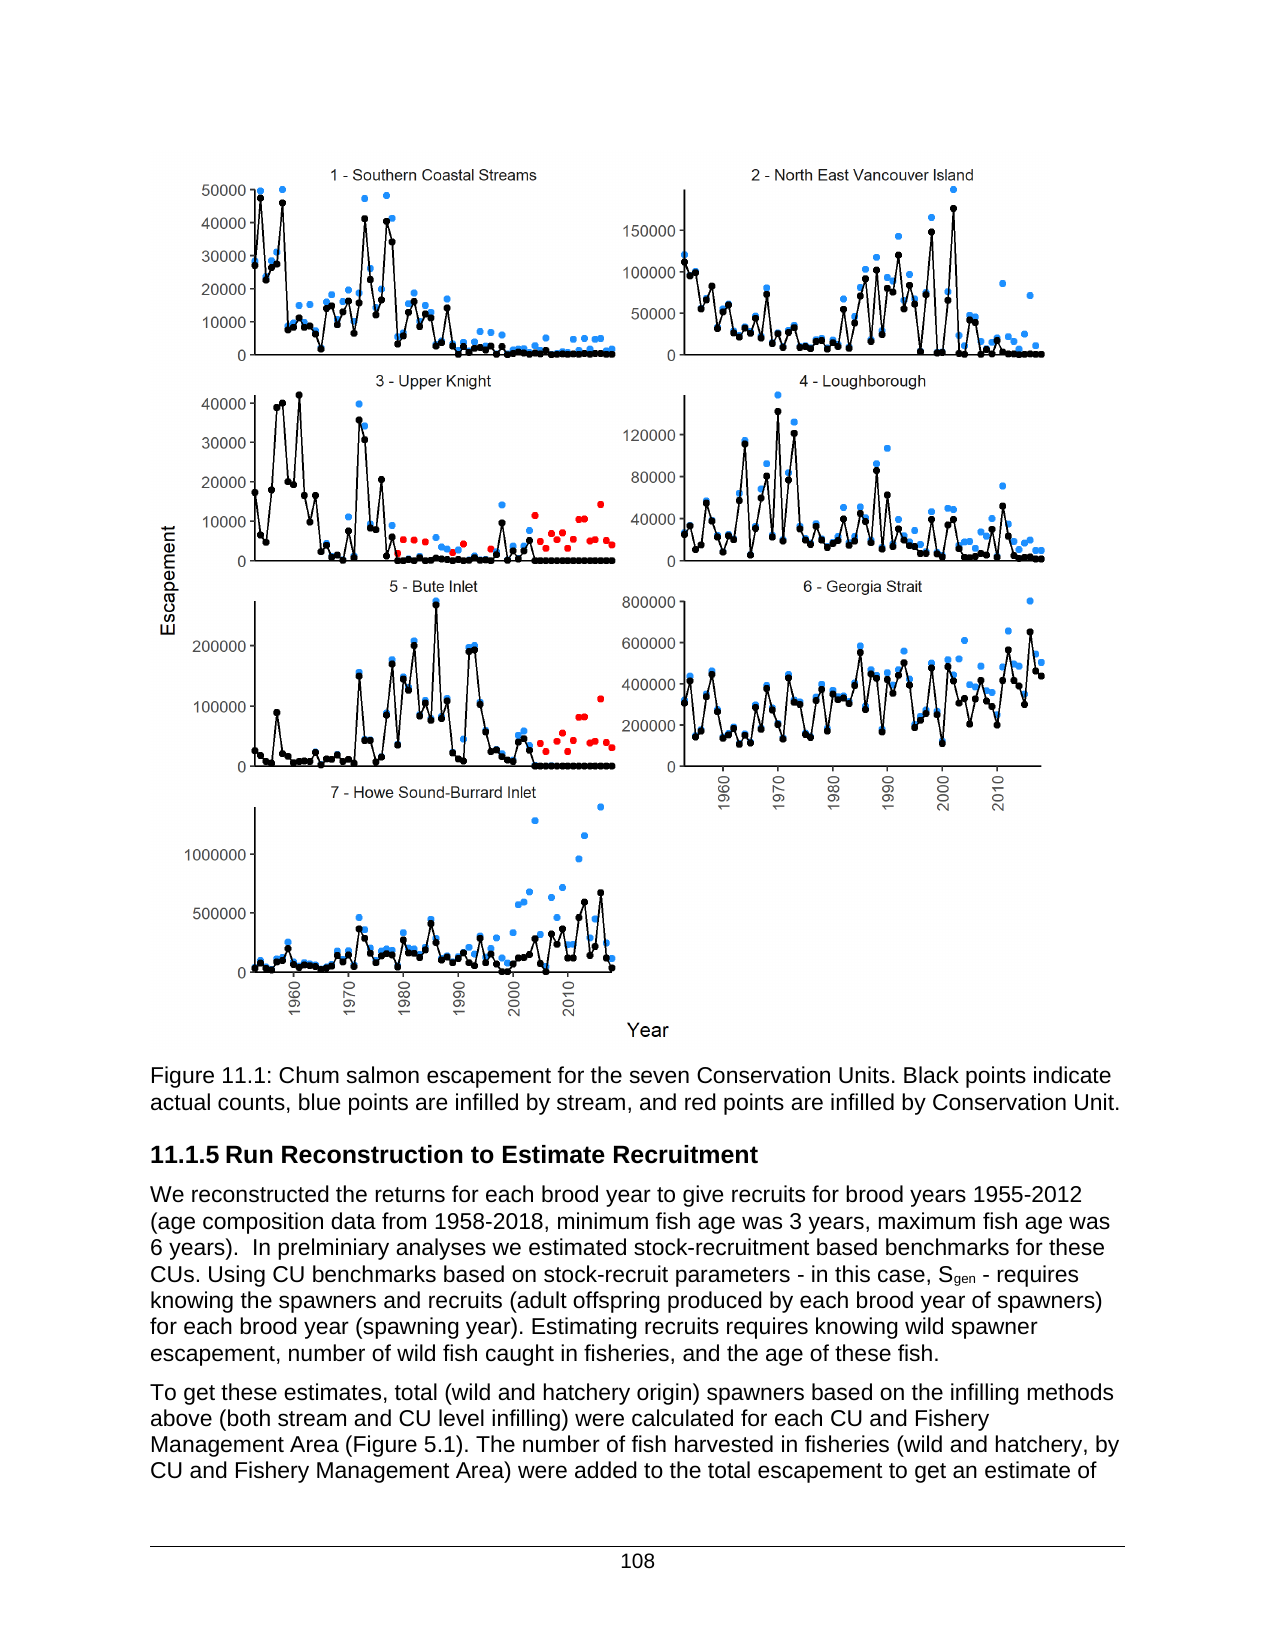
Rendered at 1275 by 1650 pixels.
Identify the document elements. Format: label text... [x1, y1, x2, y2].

picture [150, 150, 1050, 1050]
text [150, 1378, 1125, 1484]
subtitle 11.1.5 Run Reconstruction to Estimate Recruitment [150, 1140, 1125, 1169]
text We reconstructed the returns for each brood year to give recruits for brood years 1955-2012 (age composition data from 1958-2018, minimum fish age was 3 years, maximum fish age was 6 years). In prelminiary analyses we estimated stock-recruitment based benchmarks for these CUs. Using CU benchmarks based on stock-recruit parameters - in this case, Sgen - requires knowing the spawners and recruits (adult offspring produced by each brood year of spawners) for each brood year (spawning year). Estimating recruits requires knowing wild spawner escapement, number of wild fish caught in fisheries, and the age of these fish. [150, 1181, 1125, 1366]
text Figure 11.1: Chum salmon escapement for the seven Conservation Units. Black points indicate actual counts, blue points are infilled by stream, and red points are infilled by Conservation Unit. [150, 1062, 1125, 1115]
